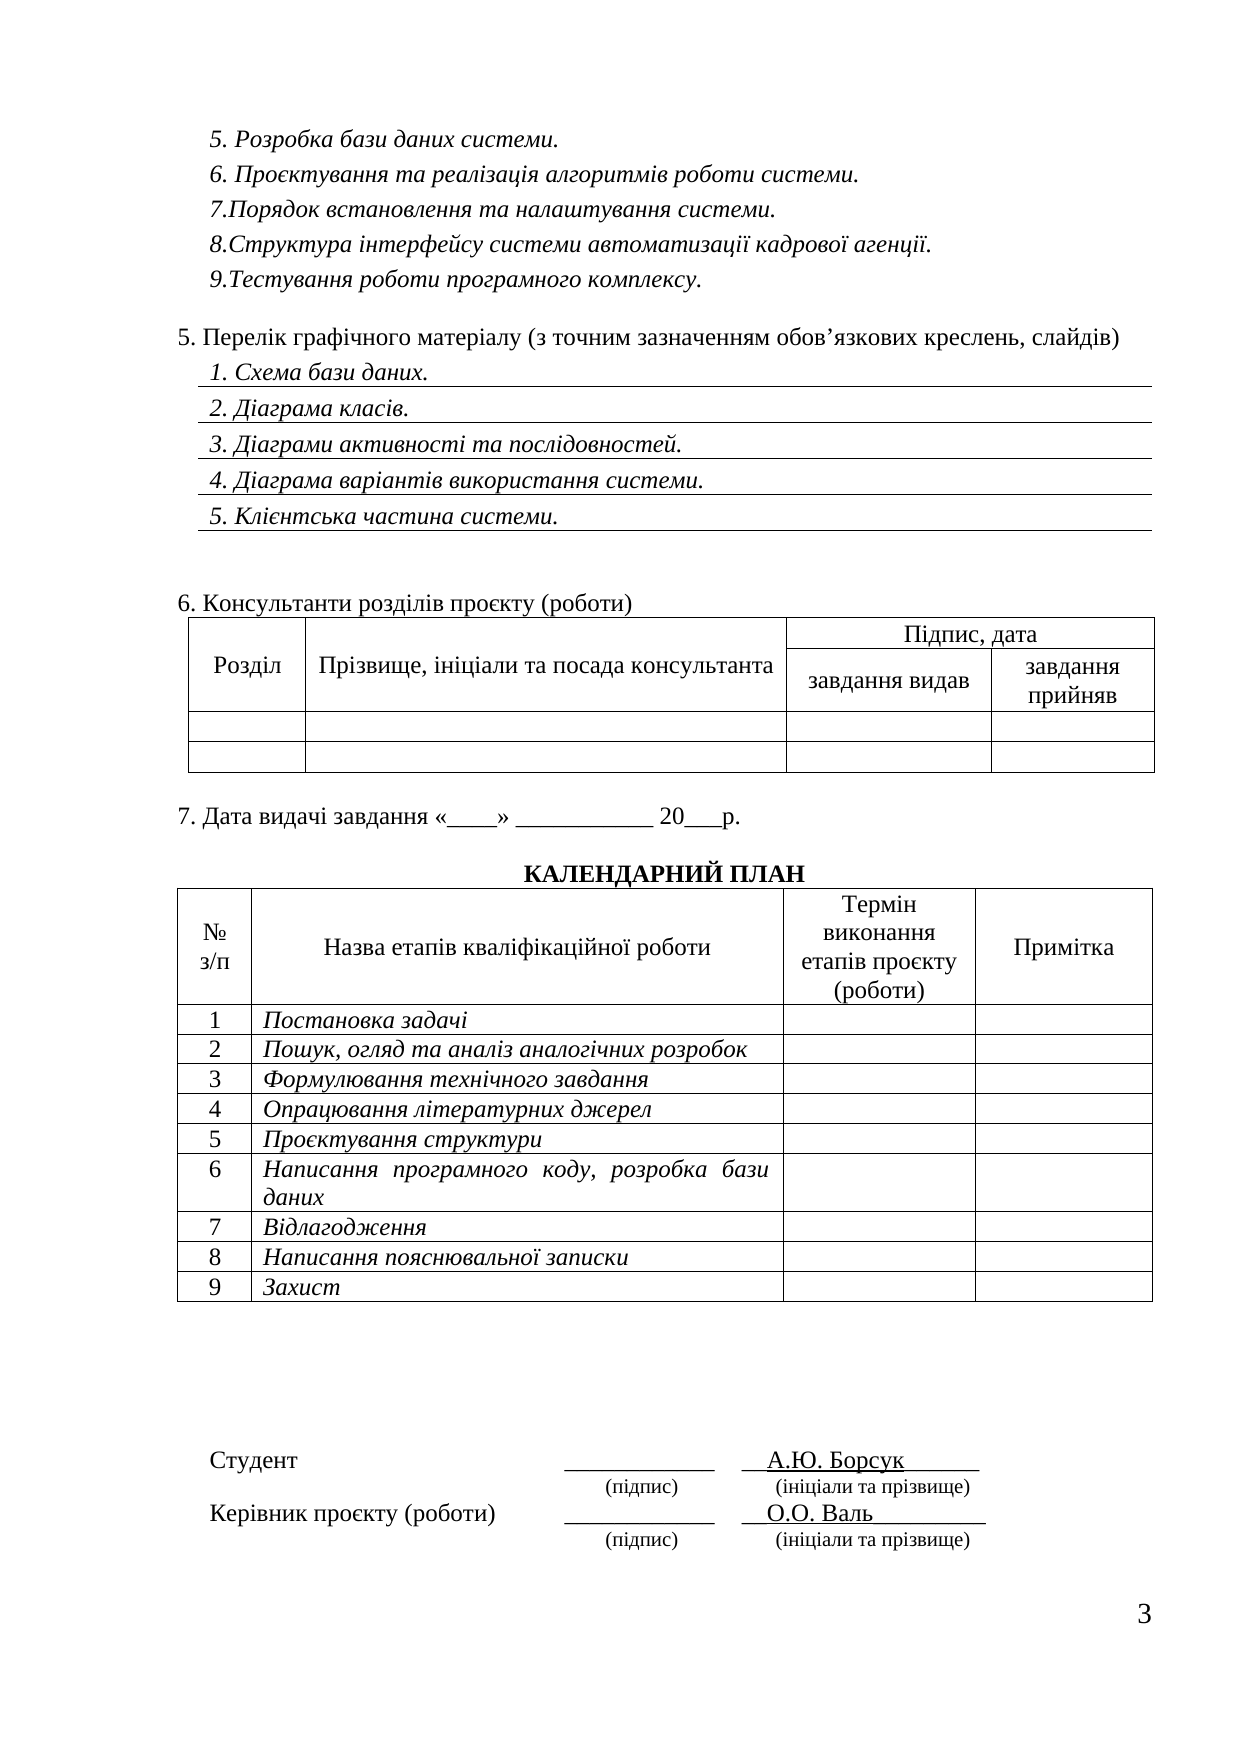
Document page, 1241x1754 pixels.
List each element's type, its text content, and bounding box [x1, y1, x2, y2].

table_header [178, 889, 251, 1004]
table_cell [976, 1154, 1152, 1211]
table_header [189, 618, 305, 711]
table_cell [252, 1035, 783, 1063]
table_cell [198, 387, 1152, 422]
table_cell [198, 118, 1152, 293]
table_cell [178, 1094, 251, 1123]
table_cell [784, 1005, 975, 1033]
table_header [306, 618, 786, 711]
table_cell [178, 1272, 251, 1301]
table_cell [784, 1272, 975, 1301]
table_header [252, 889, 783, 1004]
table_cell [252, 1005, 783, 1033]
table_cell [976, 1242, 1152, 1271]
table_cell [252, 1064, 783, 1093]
text КАЛЕНДАРНИЙ ПЛАН [177, 859, 1152, 888]
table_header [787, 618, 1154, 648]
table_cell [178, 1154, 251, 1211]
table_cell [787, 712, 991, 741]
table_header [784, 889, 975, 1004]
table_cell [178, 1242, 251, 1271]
text 7. Дата видачі завдання «____» ___________ 20___р. [177, 801, 1152, 830]
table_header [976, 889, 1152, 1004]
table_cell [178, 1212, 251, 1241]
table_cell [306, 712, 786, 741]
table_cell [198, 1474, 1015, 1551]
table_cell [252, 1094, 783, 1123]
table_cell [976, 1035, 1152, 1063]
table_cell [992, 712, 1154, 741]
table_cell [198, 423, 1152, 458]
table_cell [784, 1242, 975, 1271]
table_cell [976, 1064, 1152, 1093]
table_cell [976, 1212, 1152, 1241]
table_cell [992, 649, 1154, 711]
text 5. Перелік графічного матеріалу (з точним зазначенням обов’язкових креслень, слайдів) [177, 322, 1152, 351]
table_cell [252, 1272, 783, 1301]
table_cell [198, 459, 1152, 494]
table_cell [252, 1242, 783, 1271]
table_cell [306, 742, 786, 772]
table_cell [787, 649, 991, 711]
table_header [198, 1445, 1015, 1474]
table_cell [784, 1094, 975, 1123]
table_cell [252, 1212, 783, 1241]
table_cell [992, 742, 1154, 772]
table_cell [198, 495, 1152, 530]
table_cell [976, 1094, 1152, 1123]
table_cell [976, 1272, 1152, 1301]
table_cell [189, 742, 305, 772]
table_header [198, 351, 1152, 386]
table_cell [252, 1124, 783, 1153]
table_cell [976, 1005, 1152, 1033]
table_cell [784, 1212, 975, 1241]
text 6. Консультанти розділів проєкту (роботи) [177, 588, 1152, 617]
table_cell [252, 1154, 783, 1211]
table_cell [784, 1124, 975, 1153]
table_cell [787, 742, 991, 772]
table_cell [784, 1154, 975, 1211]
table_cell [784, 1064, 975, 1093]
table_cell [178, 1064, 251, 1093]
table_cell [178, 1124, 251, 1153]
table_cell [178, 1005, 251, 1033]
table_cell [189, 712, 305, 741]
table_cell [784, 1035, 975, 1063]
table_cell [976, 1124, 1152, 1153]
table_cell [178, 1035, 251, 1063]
